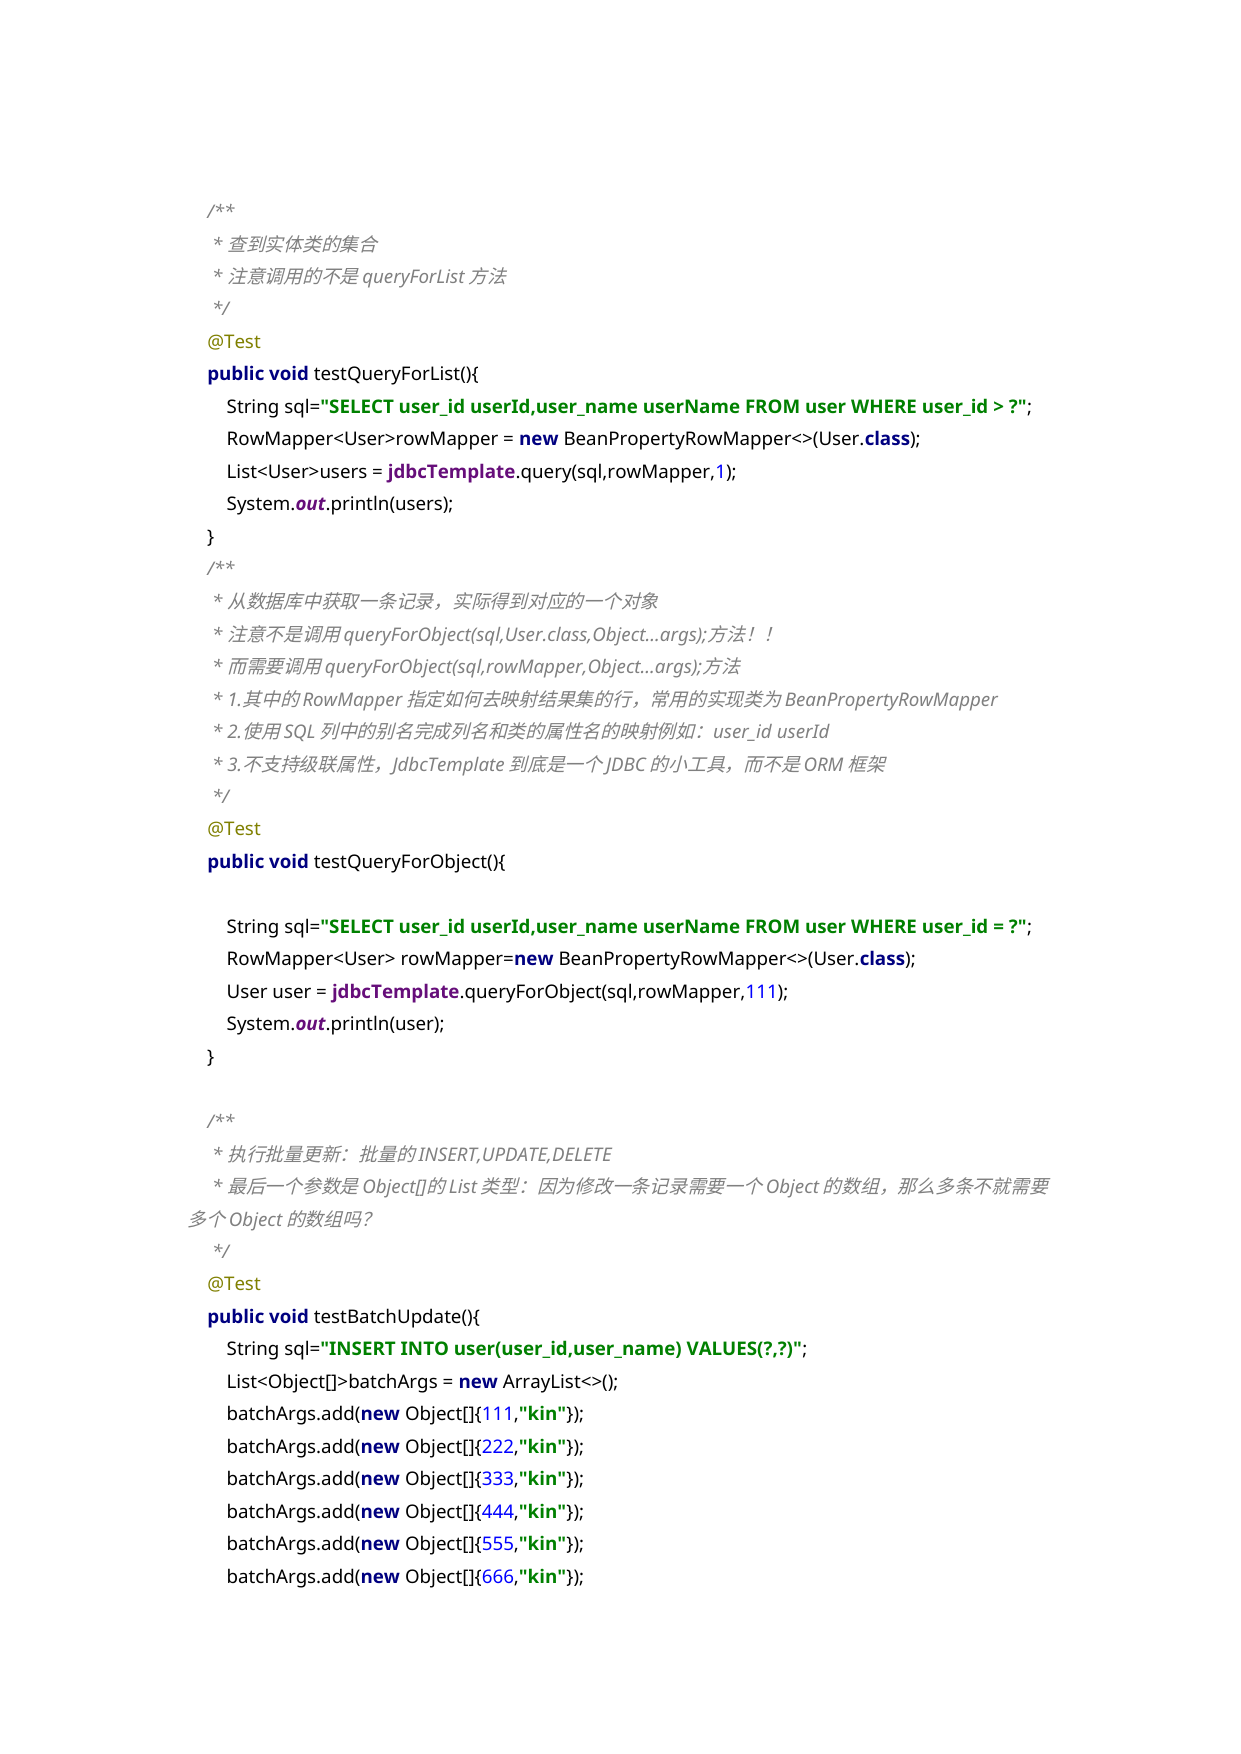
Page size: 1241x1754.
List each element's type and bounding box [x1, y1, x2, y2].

text [187, 162, 1053, 1592]
